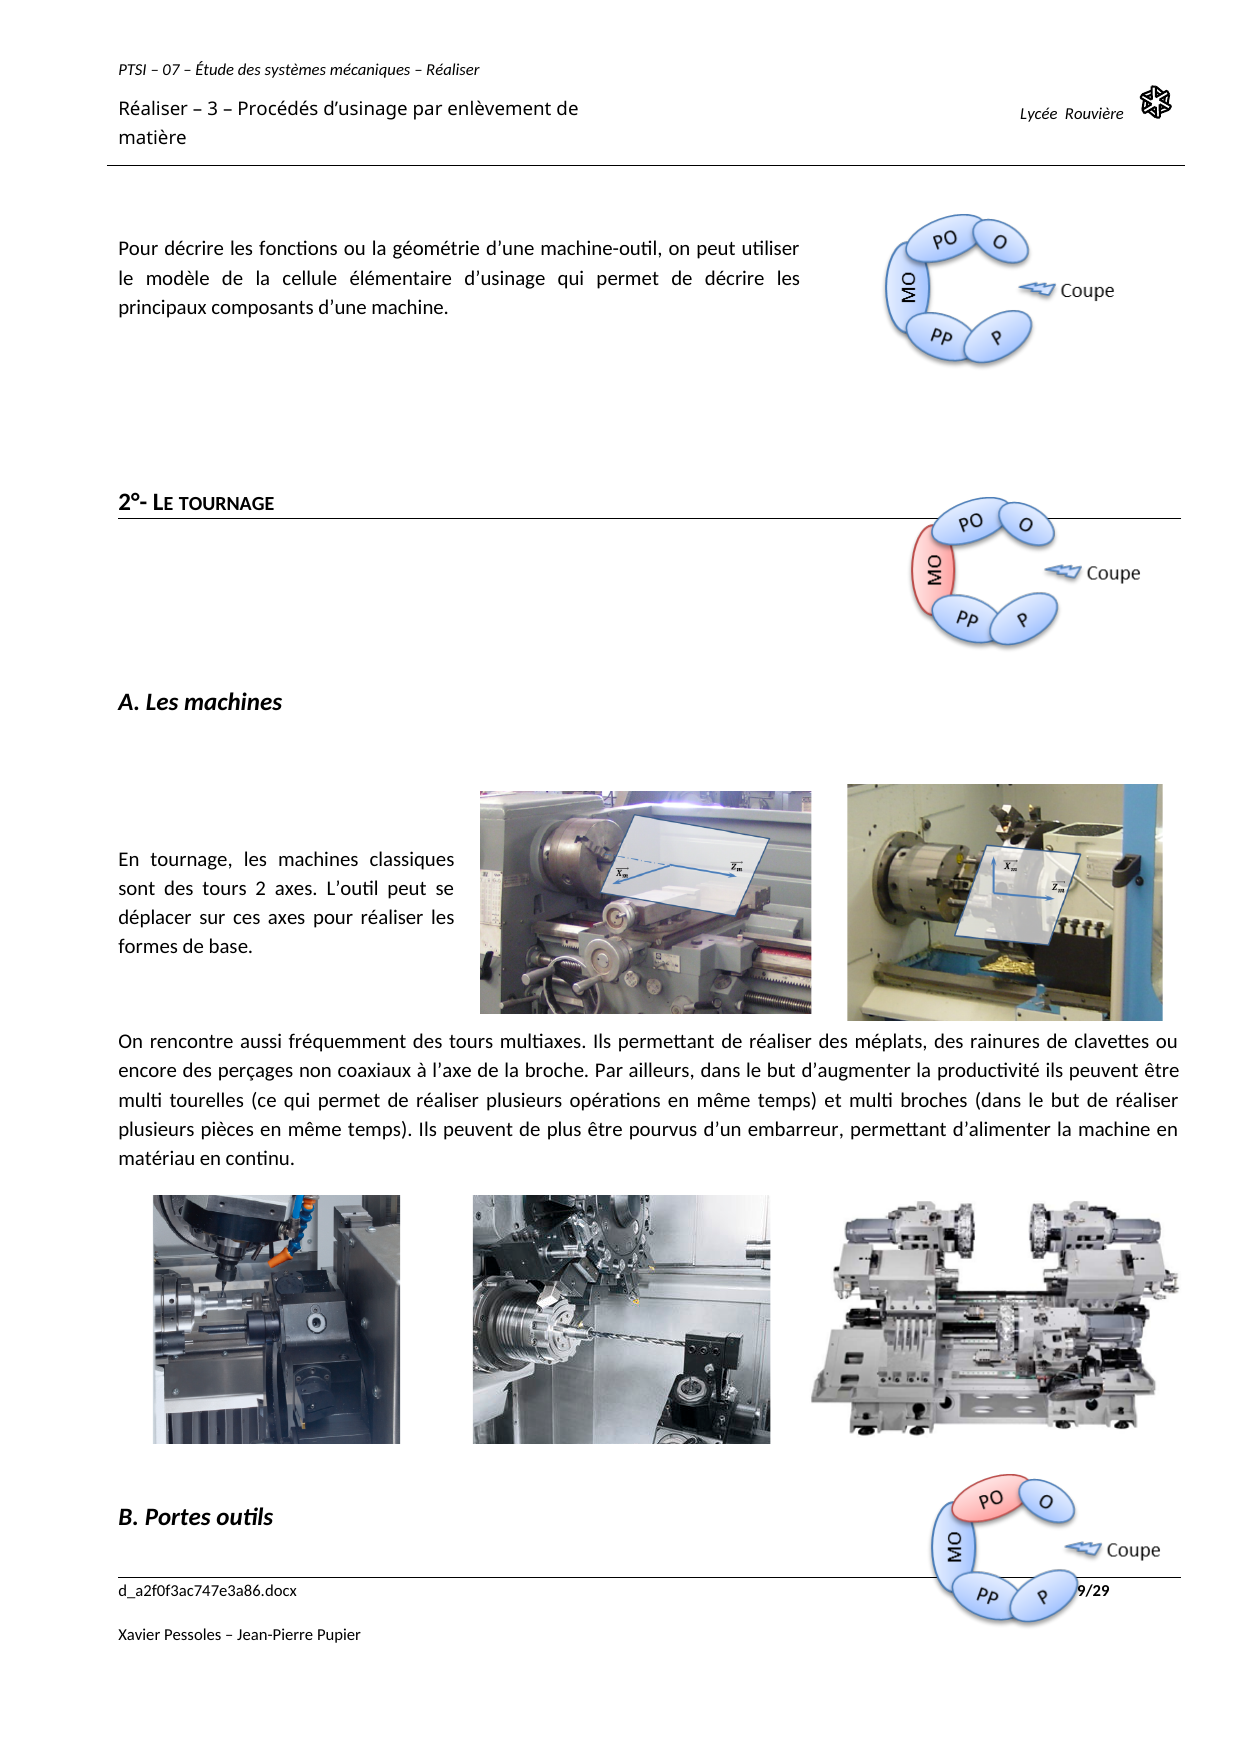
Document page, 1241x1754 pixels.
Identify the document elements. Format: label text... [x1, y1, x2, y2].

table_header [446, 1195, 797, 1451]
picture [472, 1195, 771, 1444]
picture [808, 1200, 1182, 1438]
picture [847, 784, 1163, 1021]
subtitle Les machines [118, 687, 1181, 717]
picture [480, 791, 812, 1014]
picture [152, 1195, 401, 1444]
picture [904, 492, 1164, 661]
table_header Pour décrire les fonctions ou la géométrie d’une machine-outil, on peut utiliser le modèle de la cellule élémentaire d’usinage qui permet de décrire les principaux composants d’une machine. [107, 210, 812, 386]
table_header [466, 784, 825, 1028]
text On rencontre aussi fréquemment des tours multiaxes. Ils permettant de réaliser des méplats, des rainures de clavettes ou encore des perçages non coaxiaux à l’axe de la broche. Par ailleurs, dans le but d’augmenter la productivité ils peuvent être multi tourelles (ce qui permet de réaliser plusieurs opérations en même temps) et multi broches (dans le but de réaliser plusieurs pièces en même temps). Ils peuvent de plus être pourvus d’un embarreur, permettant d’alimenter la machine en matériau en continu. [118, 1028, 1181, 1171]
subtitle Portes outils [118, 1501, 924, 1531]
picture [878, 210, 1119, 379]
subtitle Le tournage [118, 486, 1181, 518]
table_header [812, 210, 1184, 386]
picture [924, 1469, 1184, 1638]
table_header [825, 784, 1184, 1028]
table_header En tournage, les machines classiques sont des tours 2 axes. L’outil peut se déplacer sur ces axes pour réaliser les formes de base. [107, 784, 466, 1028]
table_header [107, 1195, 446, 1451]
table_header [797, 1195, 1192, 1451]
